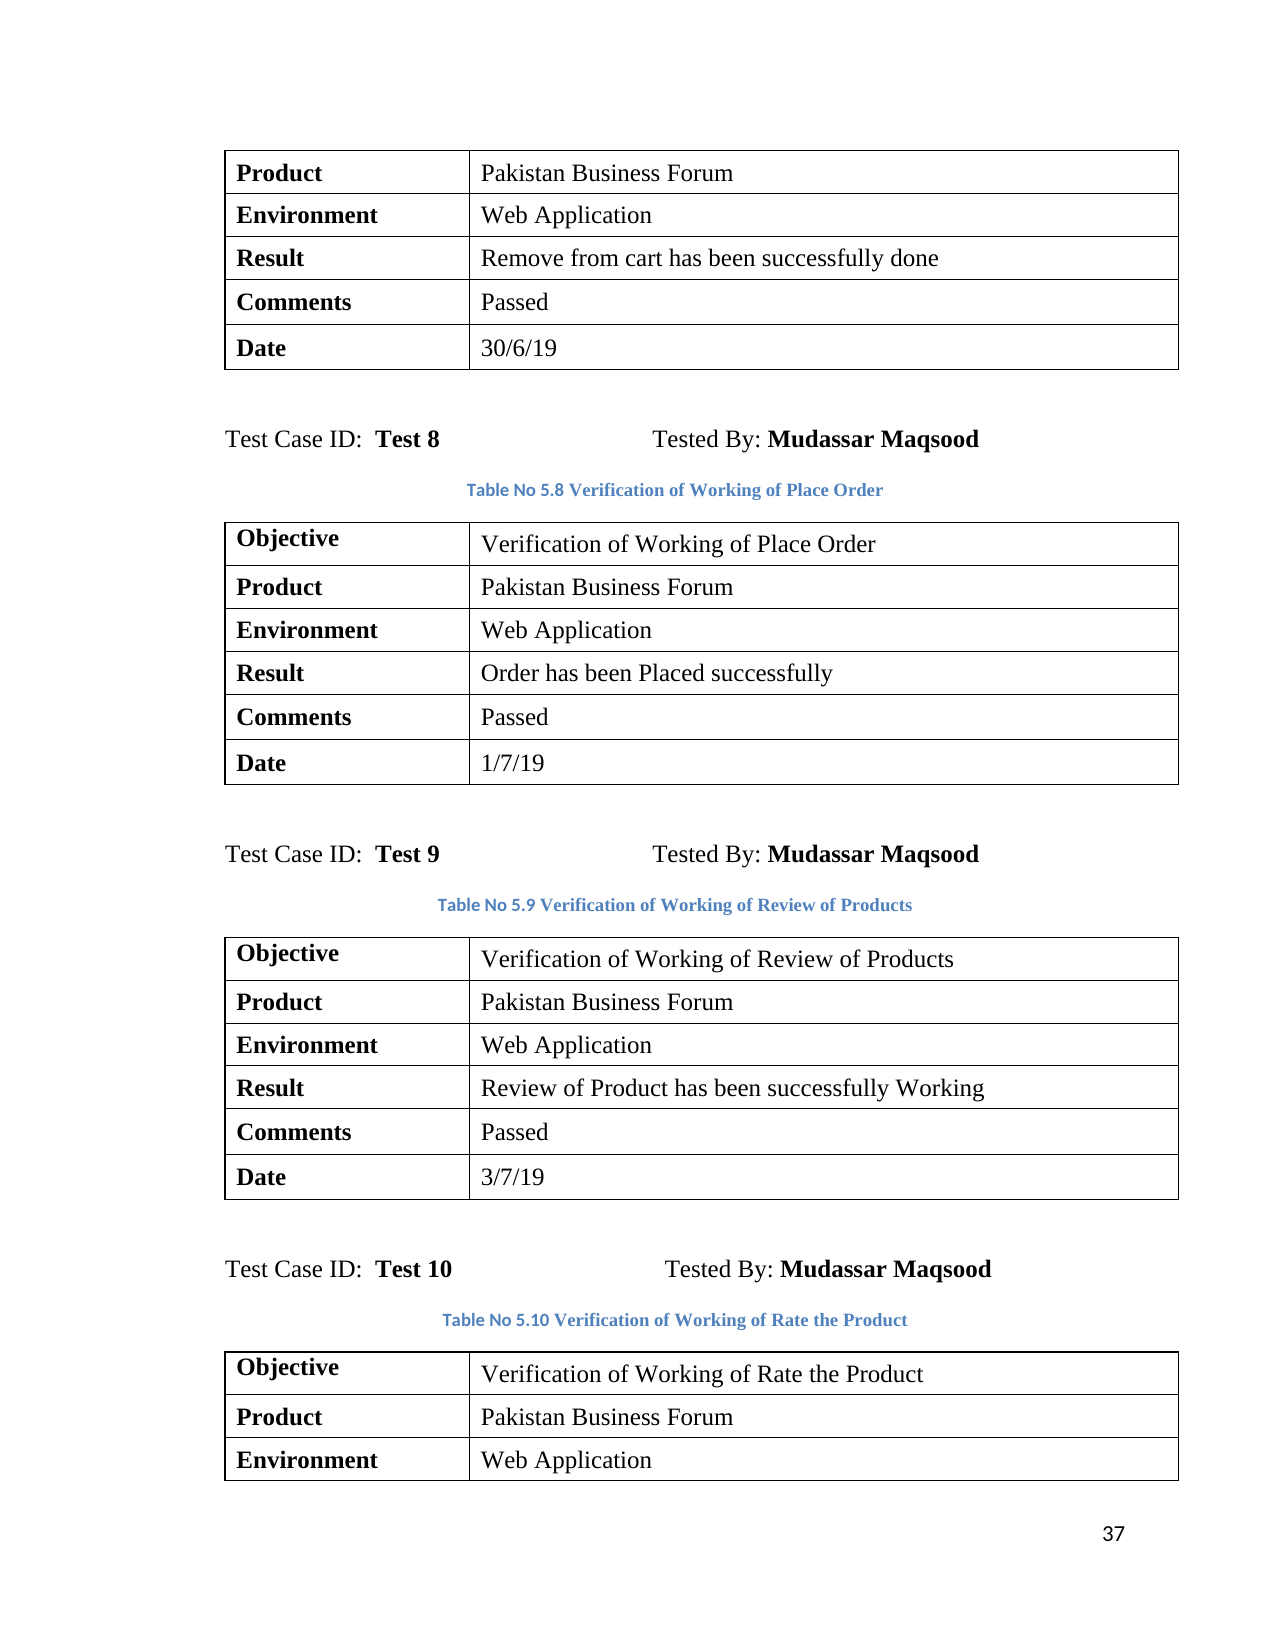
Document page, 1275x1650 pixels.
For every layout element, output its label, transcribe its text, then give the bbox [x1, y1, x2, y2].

text Test Case ID: Test 9 Tested By: Mudassar Maqsood [225, 839, 1125, 868]
table_cell Web Application [470, 1438, 1178, 1480]
table_cell Pakistan Business Forum [470, 1395, 1178, 1437]
table_header Objective [226, 1353, 469, 1394]
table_cell Order has been Placed successfully [470, 652, 1178, 693]
table_cell Web Application [470, 194, 1178, 236]
table_header Verification of Working of Review of Products [470, 938, 1178, 979]
table_cell Environment [226, 609, 469, 651]
table_cell Result [226, 237, 469, 279]
table_cell Pakistan Business Forum [470, 566, 1178, 608]
table_cell Comments [226, 280, 469, 324]
table_header Verification of Working of Rate the Product [470, 1353, 1178, 1394]
table_cell Web Application [470, 1024, 1178, 1065]
table_cell Remove from cart has been successfully done [470, 237, 1178, 279]
table_cell Review of Product has been successfully Working [470, 1066, 1178, 1108]
table_cell 30/6/19 [470, 325, 1178, 369]
table_cell Pakistan Business Forum [470, 151, 1178, 193]
table_cell Passed [470, 695, 1178, 739]
text Test Case ID: Test 8 Tested By: Mudassar Maqsood [225, 424, 1125, 453]
table_cell Date [226, 325, 469, 369]
table_cell Passed [470, 280, 1178, 324]
table_cell Environment [226, 1024, 469, 1065]
table_header Objective [226, 523, 469, 565]
table_cell Passed [470, 1109, 1178, 1154]
table_cell Product [226, 981, 469, 1022]
table_cell Comments [226, 695, 469, 739]
table_cell Environment [226, 1438, 469, 1480]
table_cell Date [226, 1155, 469, 1199]
table_header Verification of Working of Place Order [470, 523, 1178, 565]
table_cell 1/7/19 [470, 740, 1178, 784]
text Table No 5.9 Verification of Working of Review of Products [225, 893, 1125, 916]
table_cell Product [226, 566, 469, 608]
table_cell Web Application [470, 609, 1178, 651]
table_cell 3/7/19 [470, 1155, 1178, 1199]
table_cell Product [226, 1395, 469, 1437]
table_cell Product [226, 151, 469, 193]
text Table No 5.10 Verification of Working of Rate the Product [225, 1308, 1125, 1331]
table_cell Pakistan Business Forum [470, 981, 1178, 1022]
table_cell Result [226, 1066, 469, 1108]
table_cell Result [226, 652, 469, 693]
table_cell Environment [226, 194, 469, 236]
table_cell Comments [226, 1109, 469, 1154]
text Test Case ID: Test 10 Tested By: Mudassar Maqsood [225, 1254, 1125, 1283]
table_cell Date [226, 740, 469, 784]
table_header Objective [226, 938, 469, 979]
text Table No 5.8 Verification of Working of Place Order [225, 478, 1125, 501]
